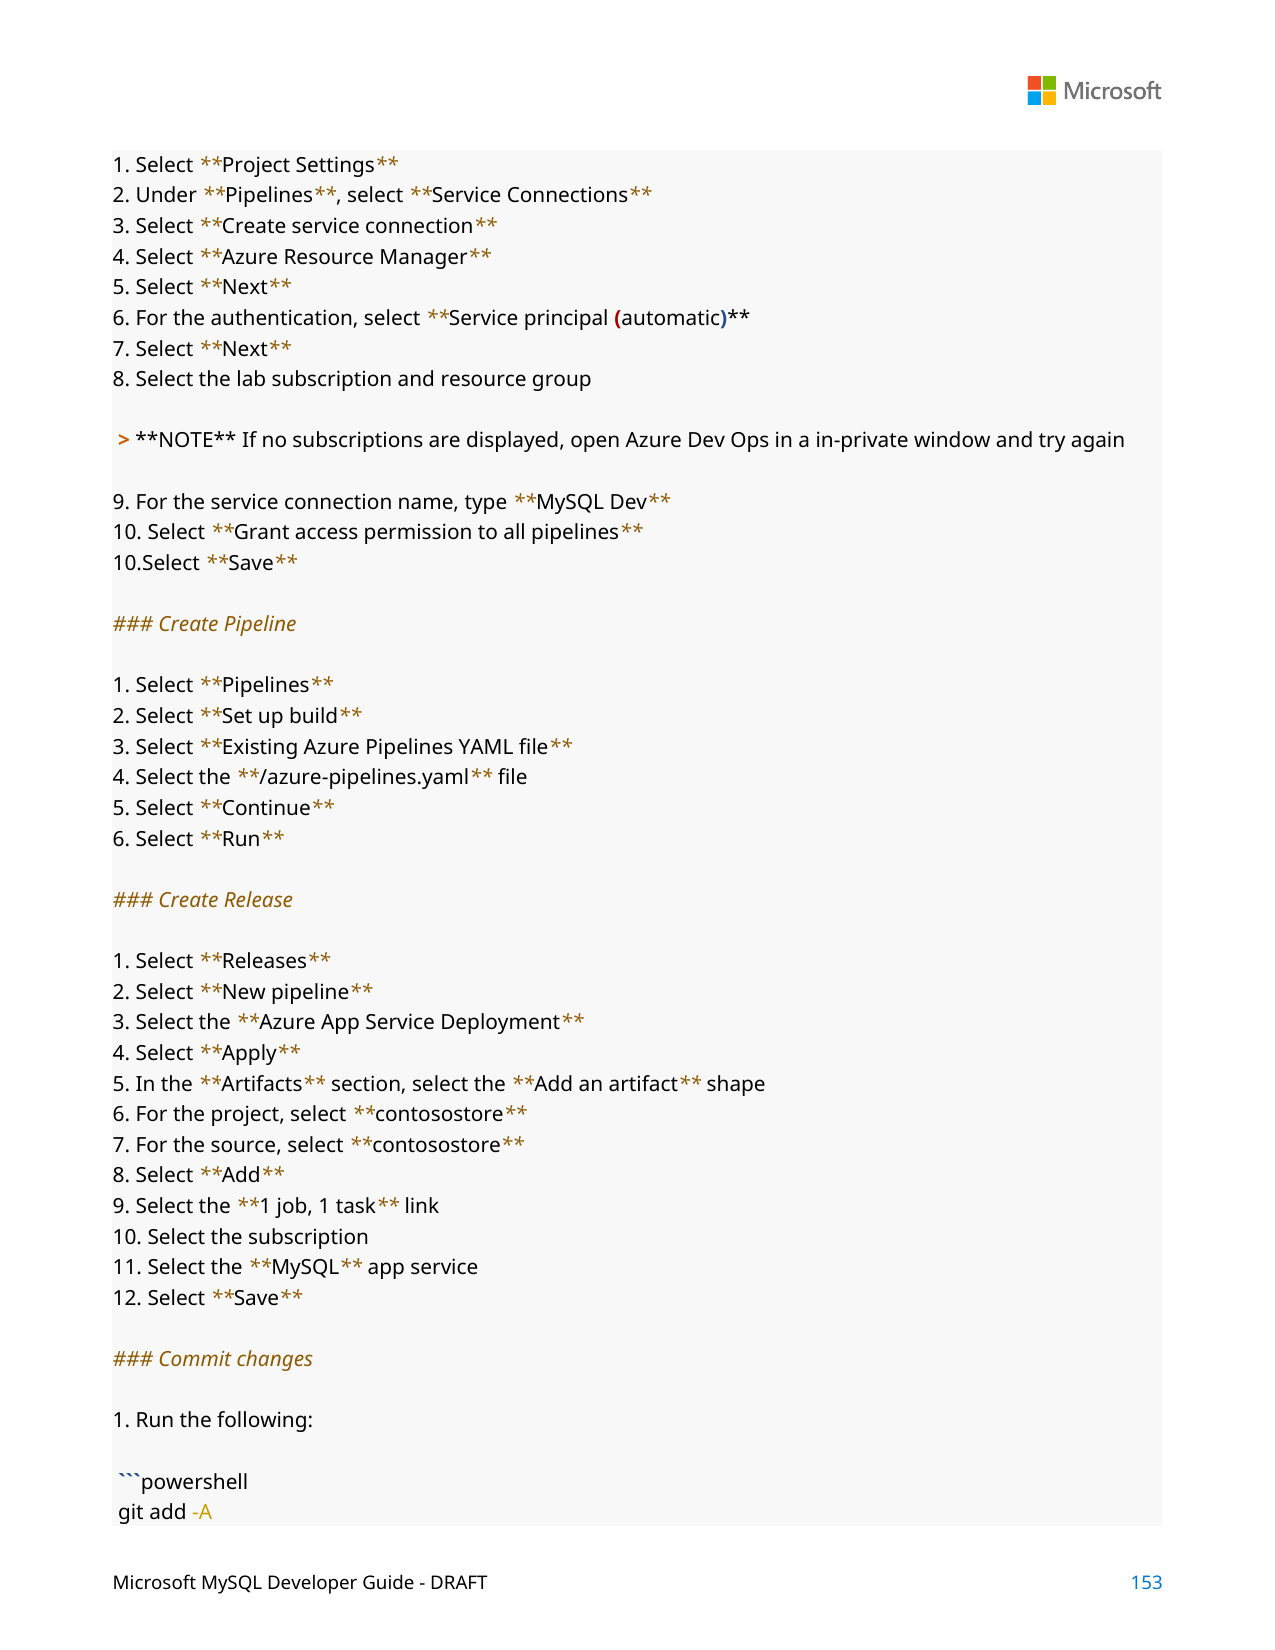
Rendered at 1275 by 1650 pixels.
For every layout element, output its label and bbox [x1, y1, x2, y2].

picture [1026, 75, 1163, 107]
text [112, 150, 1162, 1526]
